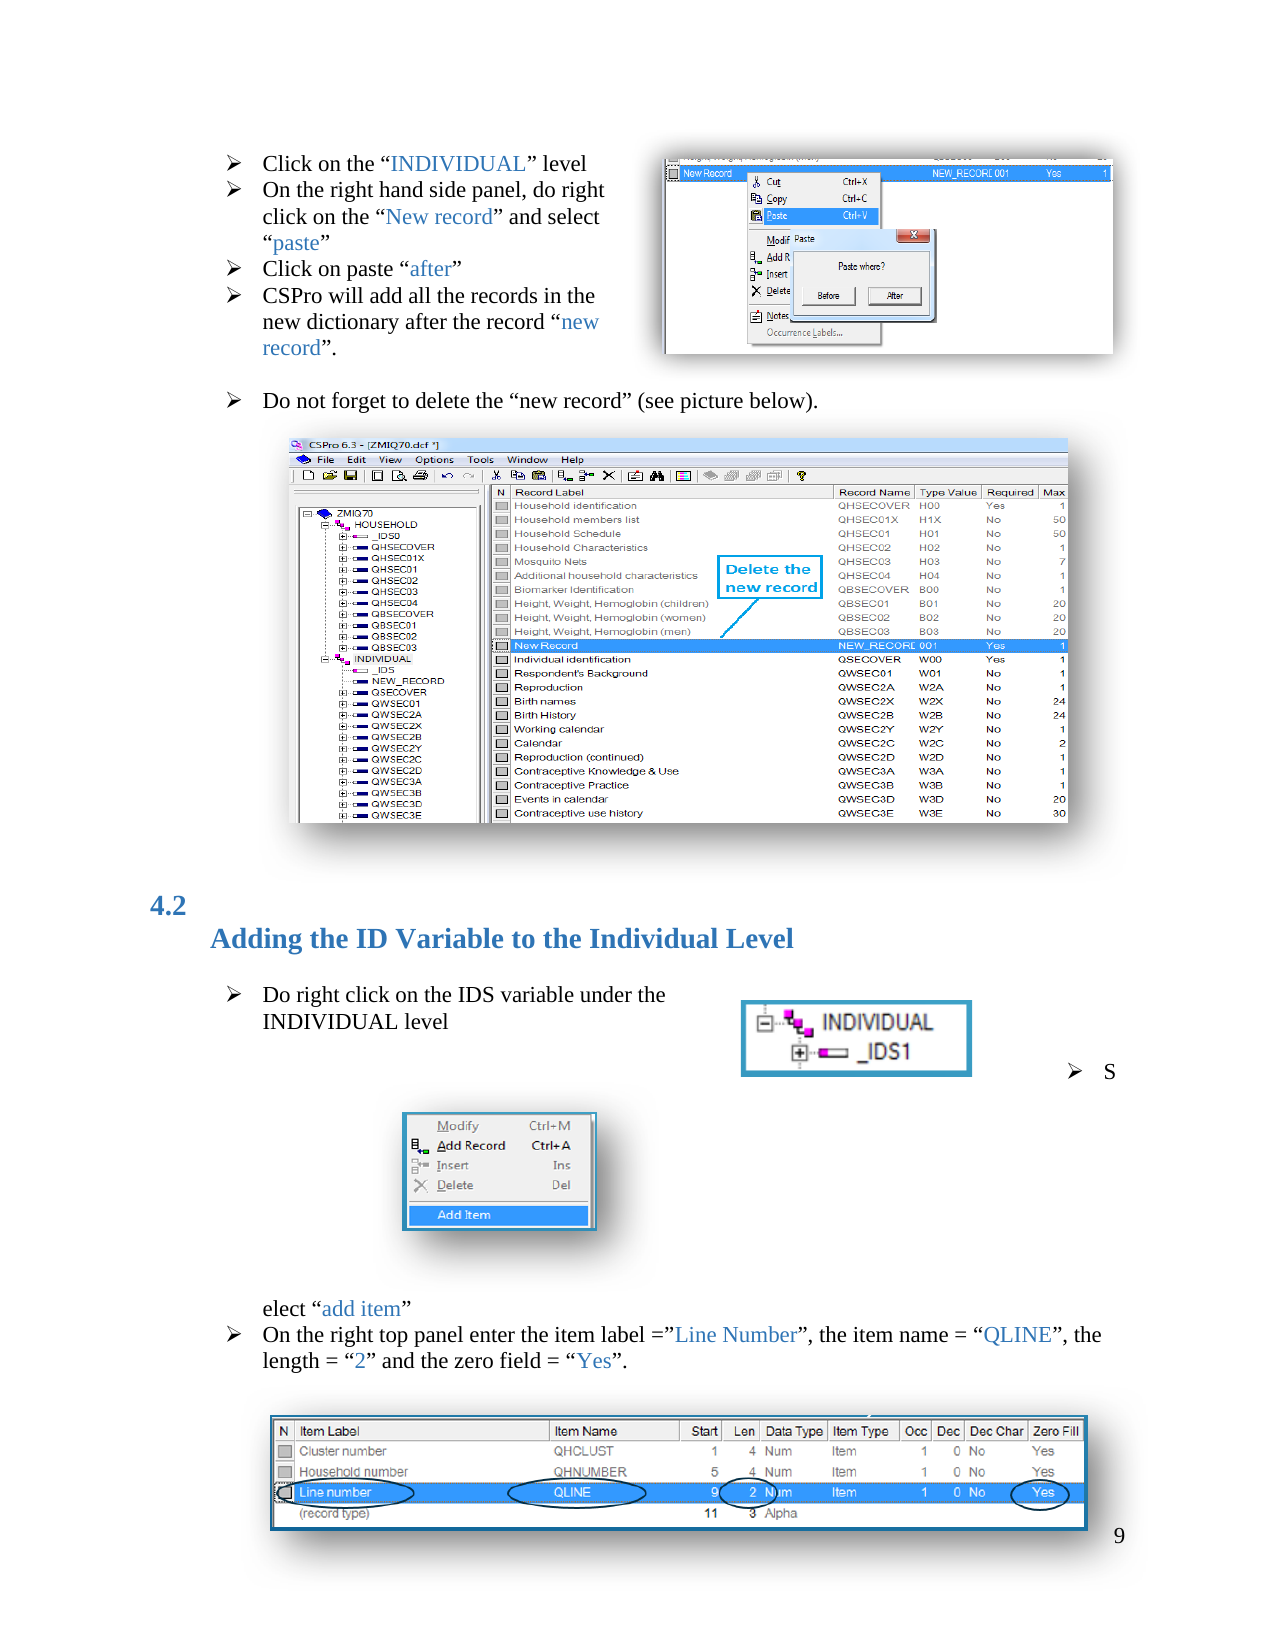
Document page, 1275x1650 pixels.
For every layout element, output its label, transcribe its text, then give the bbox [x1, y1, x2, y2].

list Select “add item” [225, 1058, 1125, 1321]
list Click on paste “after” [225, 255, 637, 282]
picture [289, 438, 1068, 823]
list On the right hand side panel, do right click on the “New record” and select “paste” [225, 176, 638, 255]
list On the right top panel enter the item label =”Line Number”, the item name = “QLINE”, the length = “2” and the zero field = “Yes”. [225, 1321, 1125, 1374]
list Do not forget to delete the “new record” (see picture below). [225, 387, 1125, 413]
picture [662, 159, 1113, 354]
picture [740, 1000, 973, 1077]
picture [402, 1112, 597, 1231]
list Click on the “INDIVIDUAL” level [225, 150, 646, 176]
list Do right click on the IDS variable under the INDIVIDUAL level [225, 981, 1125, 1034]
list CSPro will add all the records in the new dictionary after the record “new record”. [225, 282, 646, 361]
subtitle 4.2 Adding the ID Variable to the Individual Level [150, 888, 1125, 955]
picture [270, 1415, 1088, 1531]
